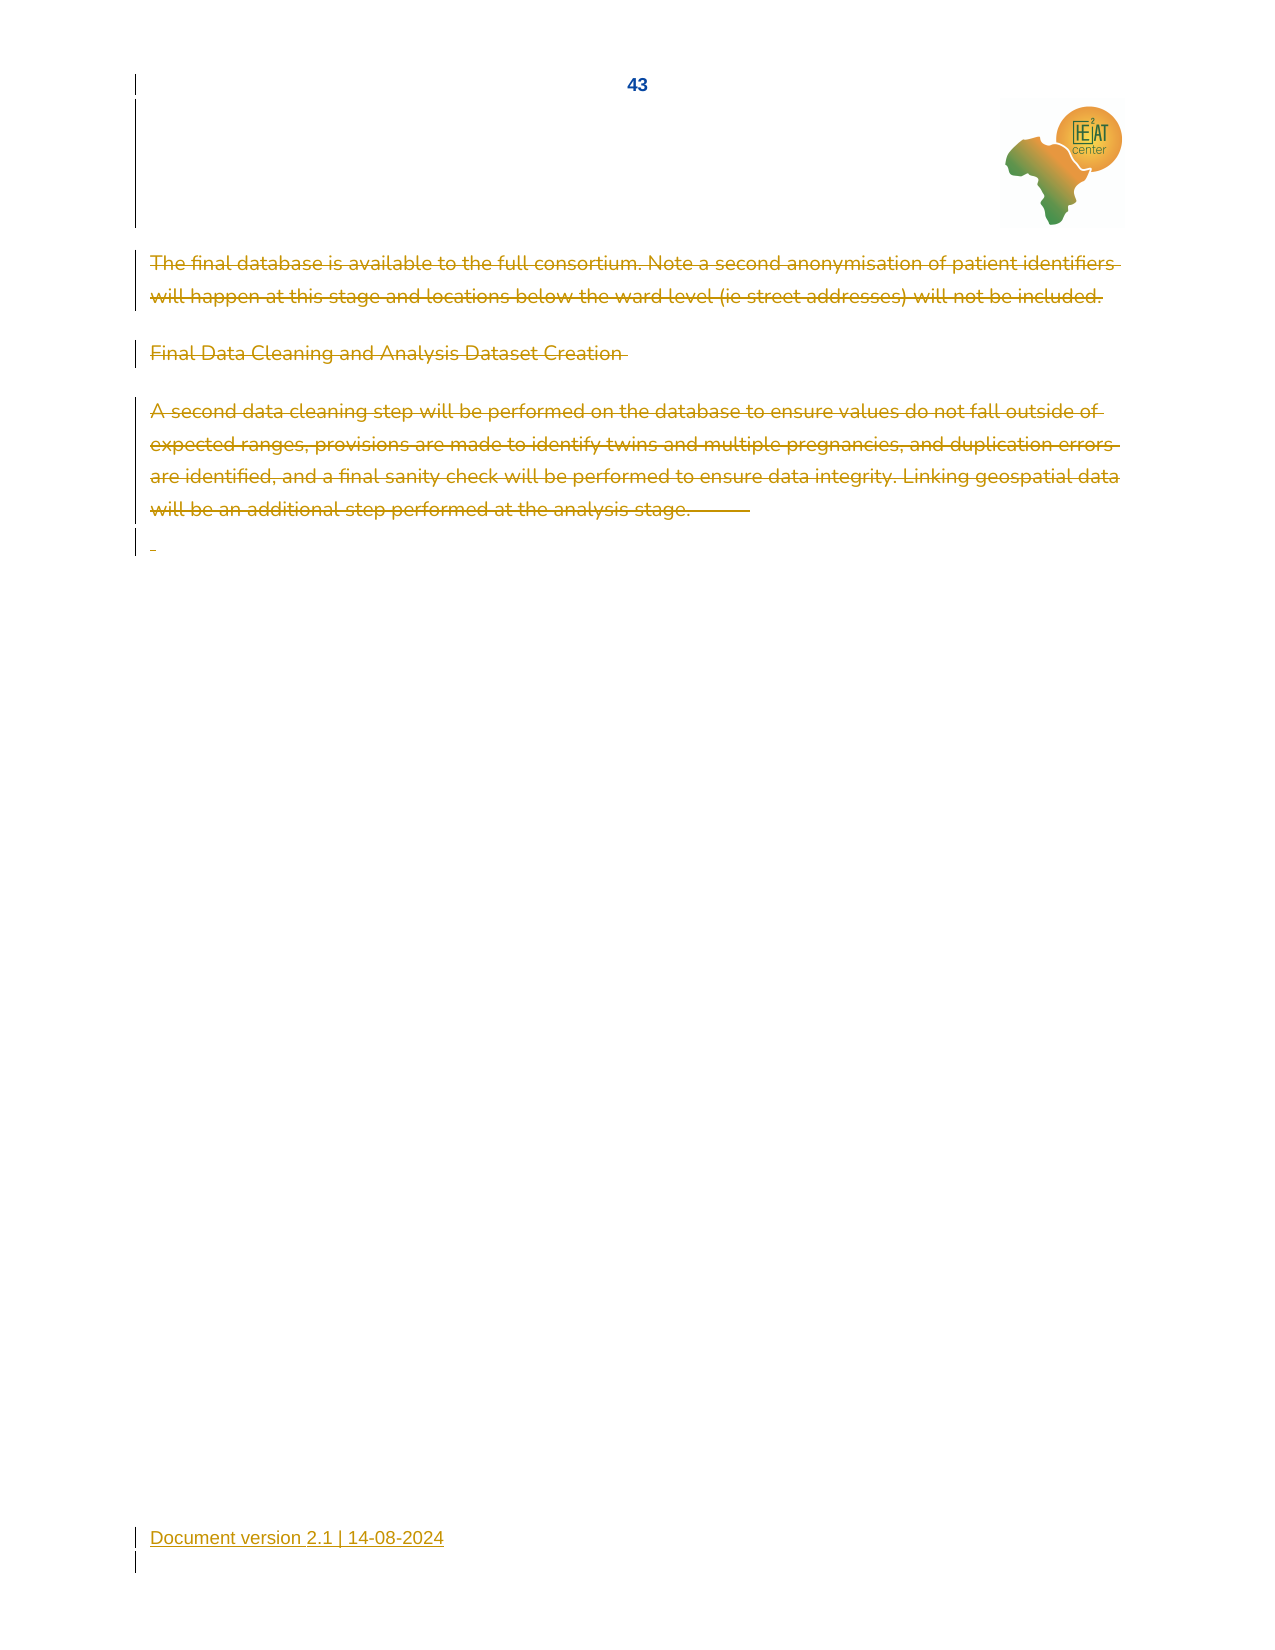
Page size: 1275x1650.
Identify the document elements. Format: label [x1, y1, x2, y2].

picture [1000, 98, 1125, 228]
